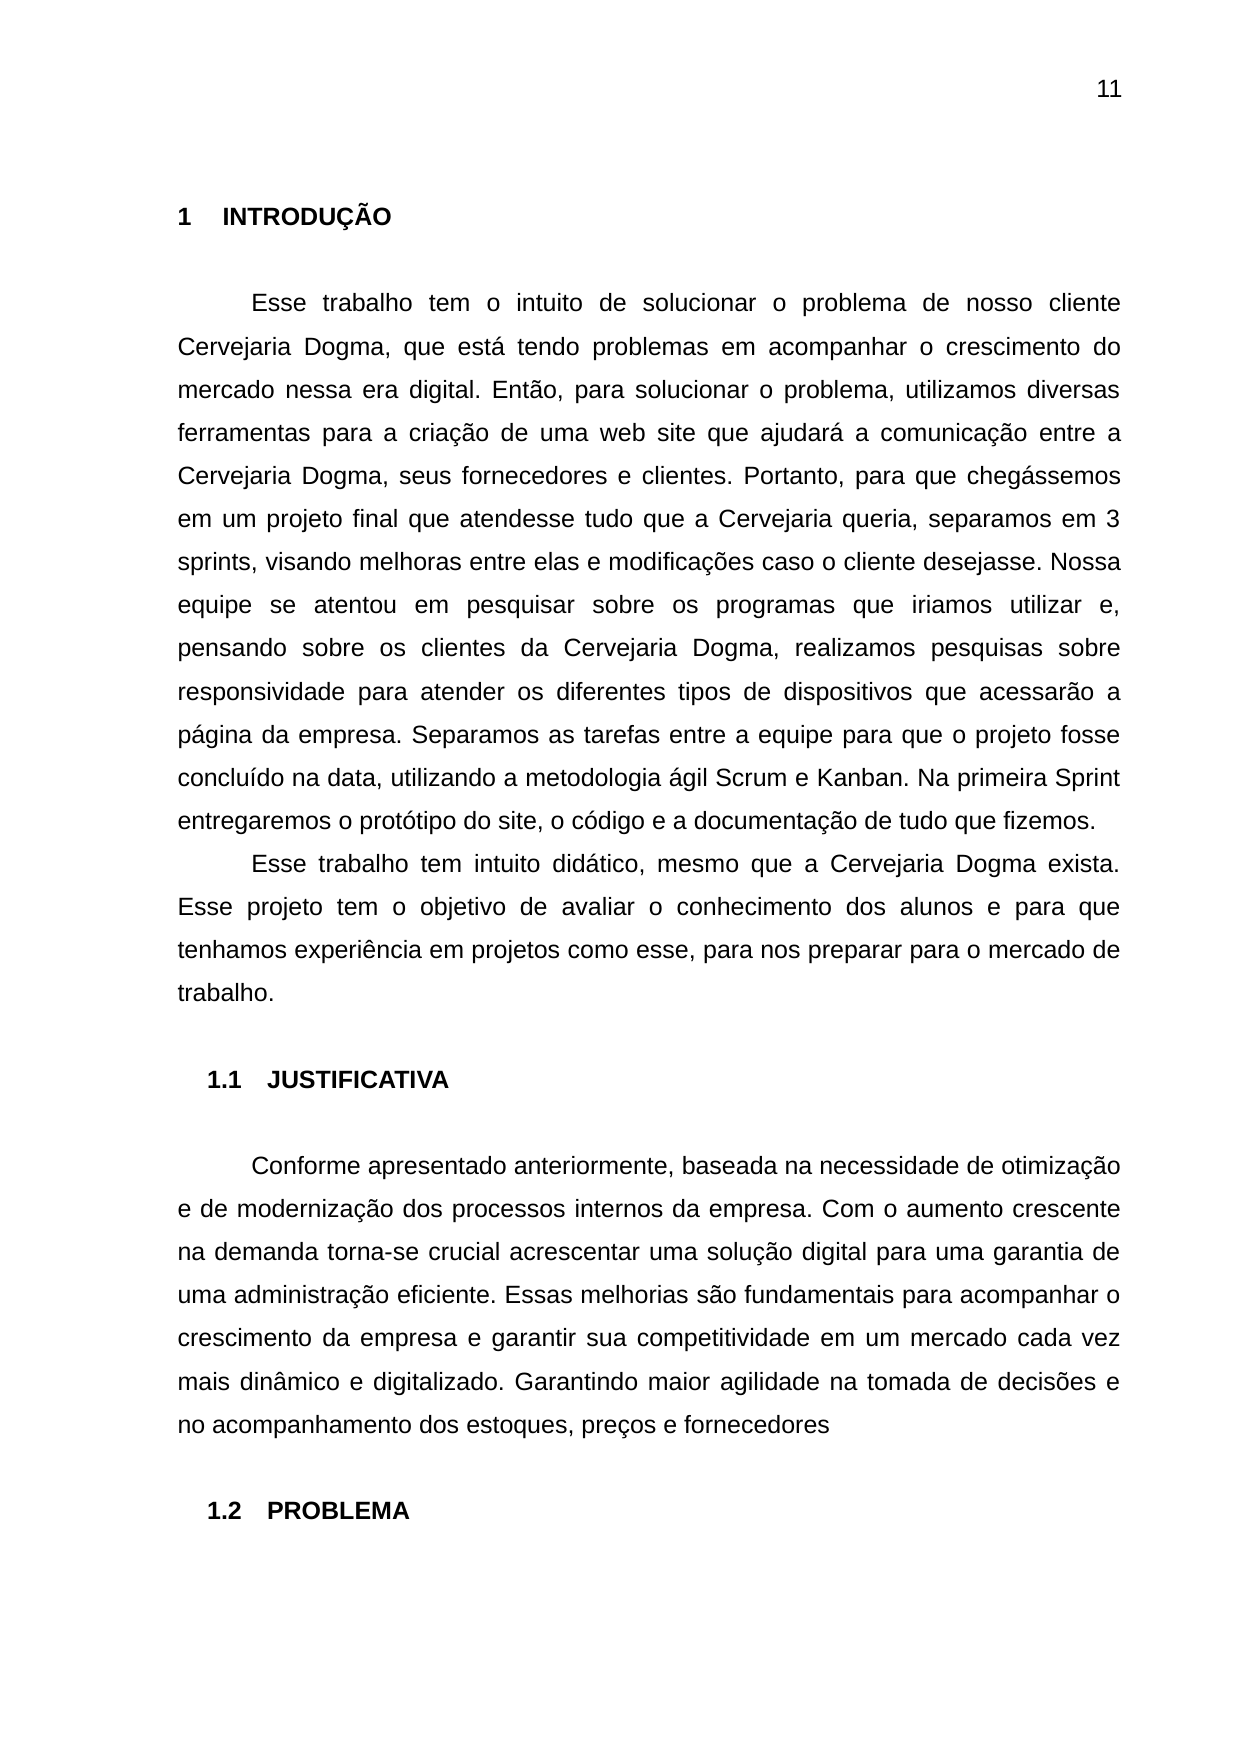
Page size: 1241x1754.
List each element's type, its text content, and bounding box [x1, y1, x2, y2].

subtitle JUSTIFICATIVA [207, 1065, 1122, 1093]
text Esse trabalho tem o intuito de solucionar o problema de nosso cliente Cervejaria Dogma, que está tendo problemas em acompanhar o crescimento do mercado nessa era digital. Então, para solucionar o problema, utilizamos diversas ferramentas para a criação de uma web site que ajudará a comunicação entre a Cervejaria Dogma, seus fornecedores e clientes. Portanto, para que chegássemos em um projeto final que atendesse tudo que a Cervejaria queria, separamos em 3 sprints, visando melhoras entre elas e modificações caso o cliente desejasse. Nossa equipe se atentou em pesquisar sobre os programas que iriamos utilizar e, pensando sobre os clientes da Cervejaria Dogma, realizamos pesquisas sobre responsividade para atender os diferentes tipos de dispositivos que acessarão a página da empresa. Separamos as tarefas entre a equipe para que o projeto fosse concluído na data, utilizando a metodologia ágil Scrum e Kanban. Na primeira Sprint entregaremos o protótipo do site, o código e a documentação de tudo que fizemos. [177, 288, 1122, 835]
subtitle PROBLEMA [207, 1496, 1122, 1525]
text Conforme apresentado anteriormente, baseada na necessidade de otimização e de modernização dos processos internos da empresa. Com o aumento crescente na demanda torna-se crucial acrescentar uma solução digital para uma garantia de uma administração eficiente. Essas melhorias são fundamentais para acompanhar o crescimento da empresa e garantir sua competitividade em um mercado cada vez mais dinâmico e digitalizado. Garantindo maior agilidade na tomada de decisões e no acompanhamento dos estoques, preços e fornecedores [177, 1151, 1122, 1438]
text Esse trabalho tem intuito didático, mesmo que a Cervejaria Dogma exista. Esse projeto tem o objetivo de avaliar o conhecimento dos alunos e para que tenhamos experiência em projetos como esse, para nos preparar para o mercado de trabalho. [177, 849, 1122, 1007]
subtitle INTRODUÇÃO [177, 202, 1122, 231]
